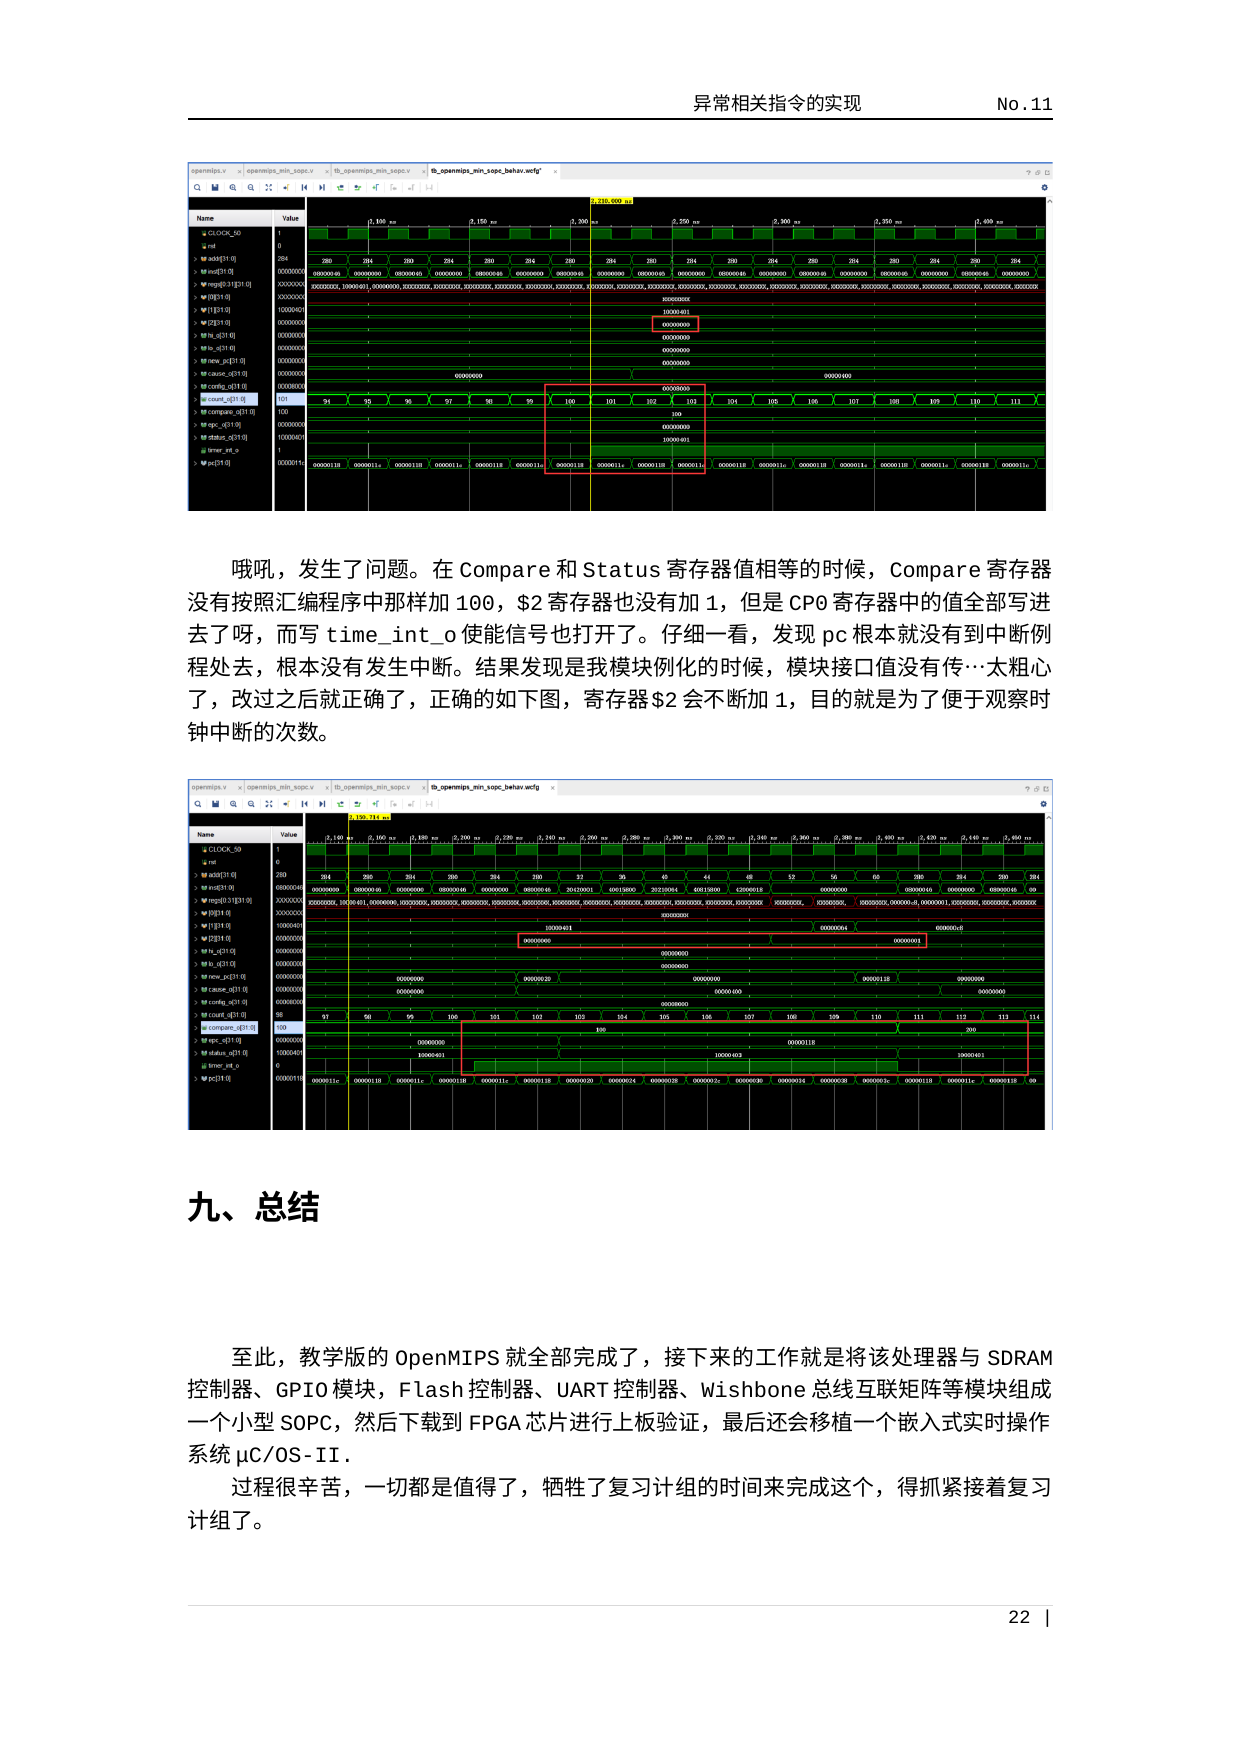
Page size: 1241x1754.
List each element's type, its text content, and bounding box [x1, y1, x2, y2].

text 过程很辛苦，一切都是值得了，牺牲了复习计组的时间来完成这个，得抓紧接着复习计组了。 [187, 1470, 1053, 1535]
text 哦吼，发生了问题。在Compare和Status寄存器值相等的时候，Compare寄存器没有按照汇编程序中那样加100，$2寄存器也没有加1，但是CP0寄存器中的值全部写进去了呀，而写time_int_o使能信号也打开了。仔细一看，发现pc根本就没有到中断例程处去，根本没有发生中断。结果发现是我模块例化的时候，模块接口值没有传…太粗心了，改过之后就正确了，正确的如下图，寄存器$2会不断加1，目的就是为了便于观察时钟中断的次数。 [187, 552, 1053, 747]
subtitle 九、总结 [187, 1172, 1053, 1237]
picture [187, 162, 1053, 511]
text 至此，教学版的OpenMIPS就全部完成了，接下来的工作就是将该处理器与SDRAM控制器、GPIO模块，Flash控制器、UART控制器、Wishbone总线互联矩阵等模块组成一个小型SOPC，然后下载到FPGA芯片进行上板验证，最后还会移植一个嵌入式实时操作系统μC/OS-II. [187, 1340, 1053, 1470]
picture [187, 779, 1053, 1130]
